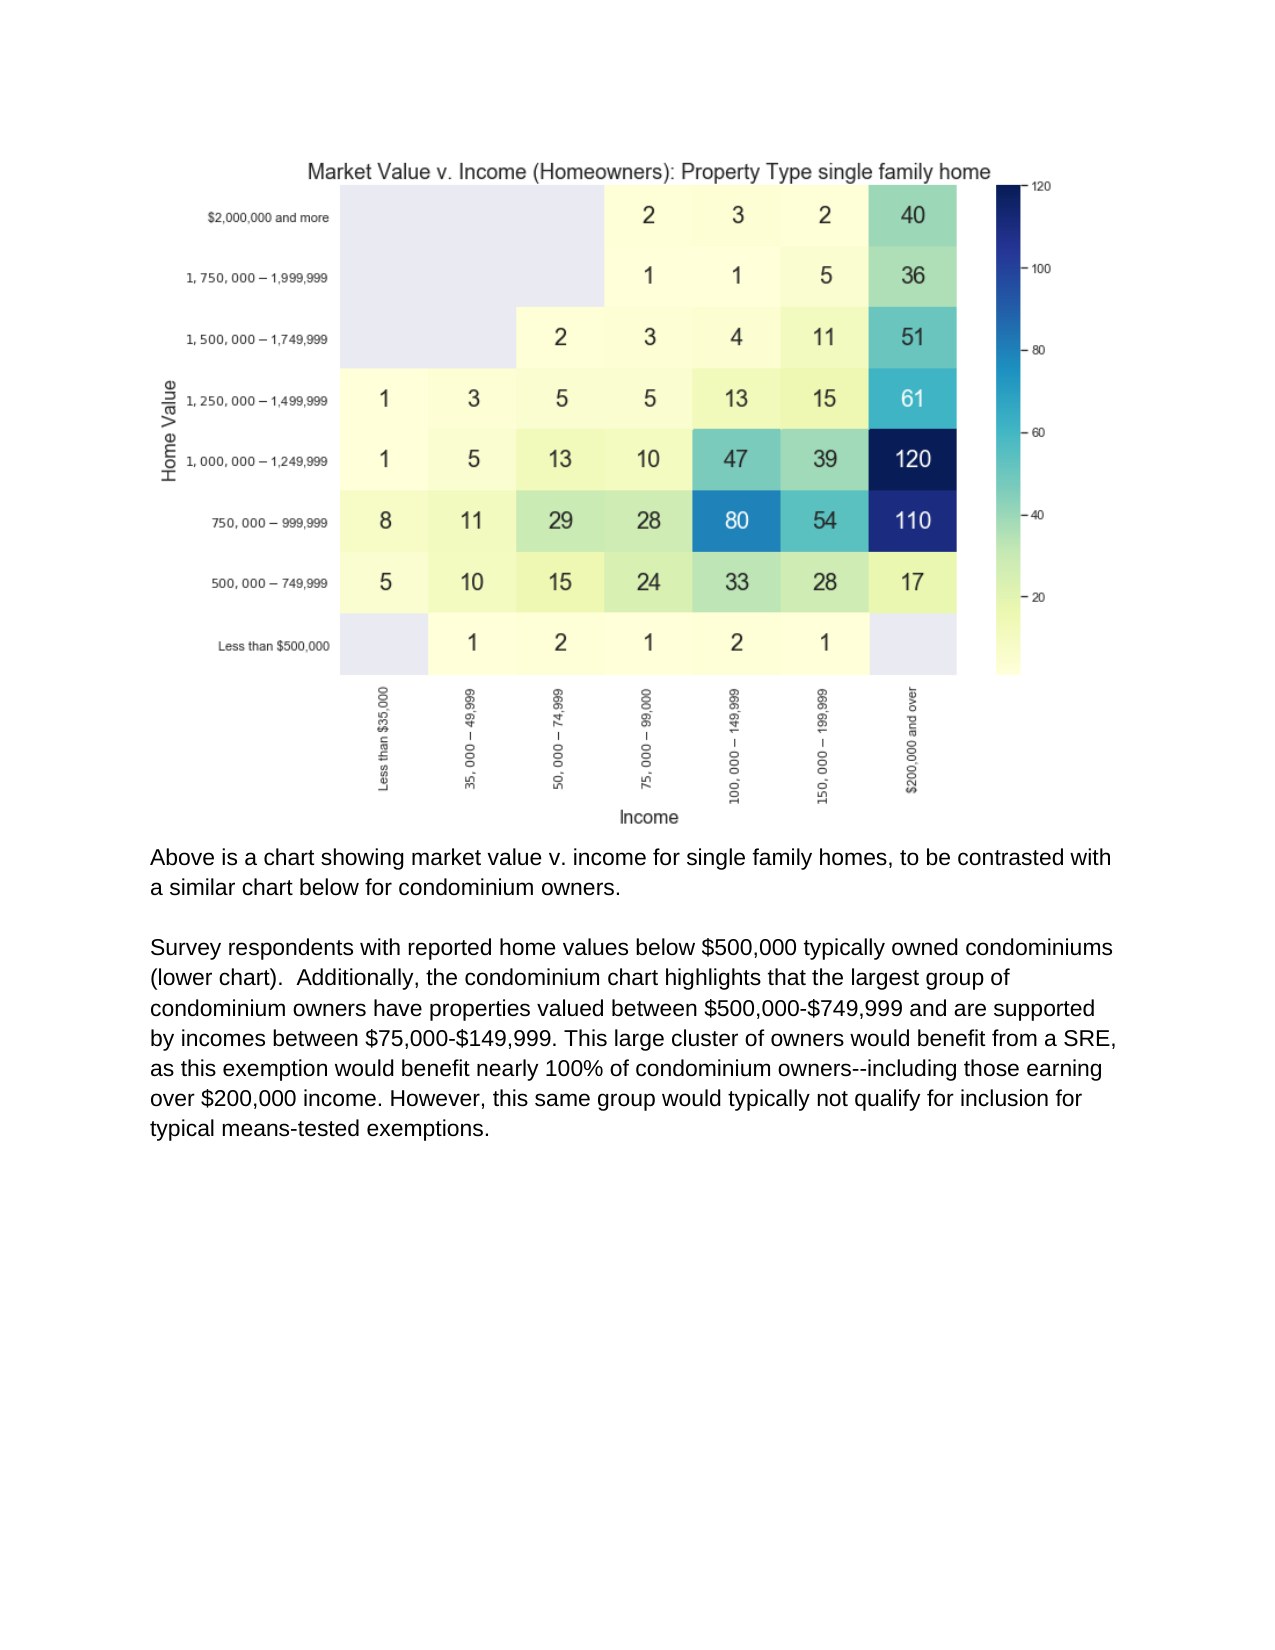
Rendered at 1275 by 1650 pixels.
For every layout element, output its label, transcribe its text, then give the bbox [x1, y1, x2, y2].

text Survey respondents with reported home values below $500,000 typically owned condominiums (lower chart). Additionally, the condominium chart highlights that the largest group of condominium owners have properties valued between $500,000-$749,999 and are supported by incomes between $75,000-$149,999. This large cluster of owners would benefit from a SRE, as this exemption would benefit nearly 100% of condominium owners--including those earning over $200,000 income. However, this same group would typically not qualify for inclusion for typical means-tested exemptions. [150, 934, 1125, 1142]
text Above is a chart showing market value v. income for single family homes, to be contrasted with a similar chart below for condominium owners. [150, 843, 1125, 900]
picture [150, 150, 1125, 840]
